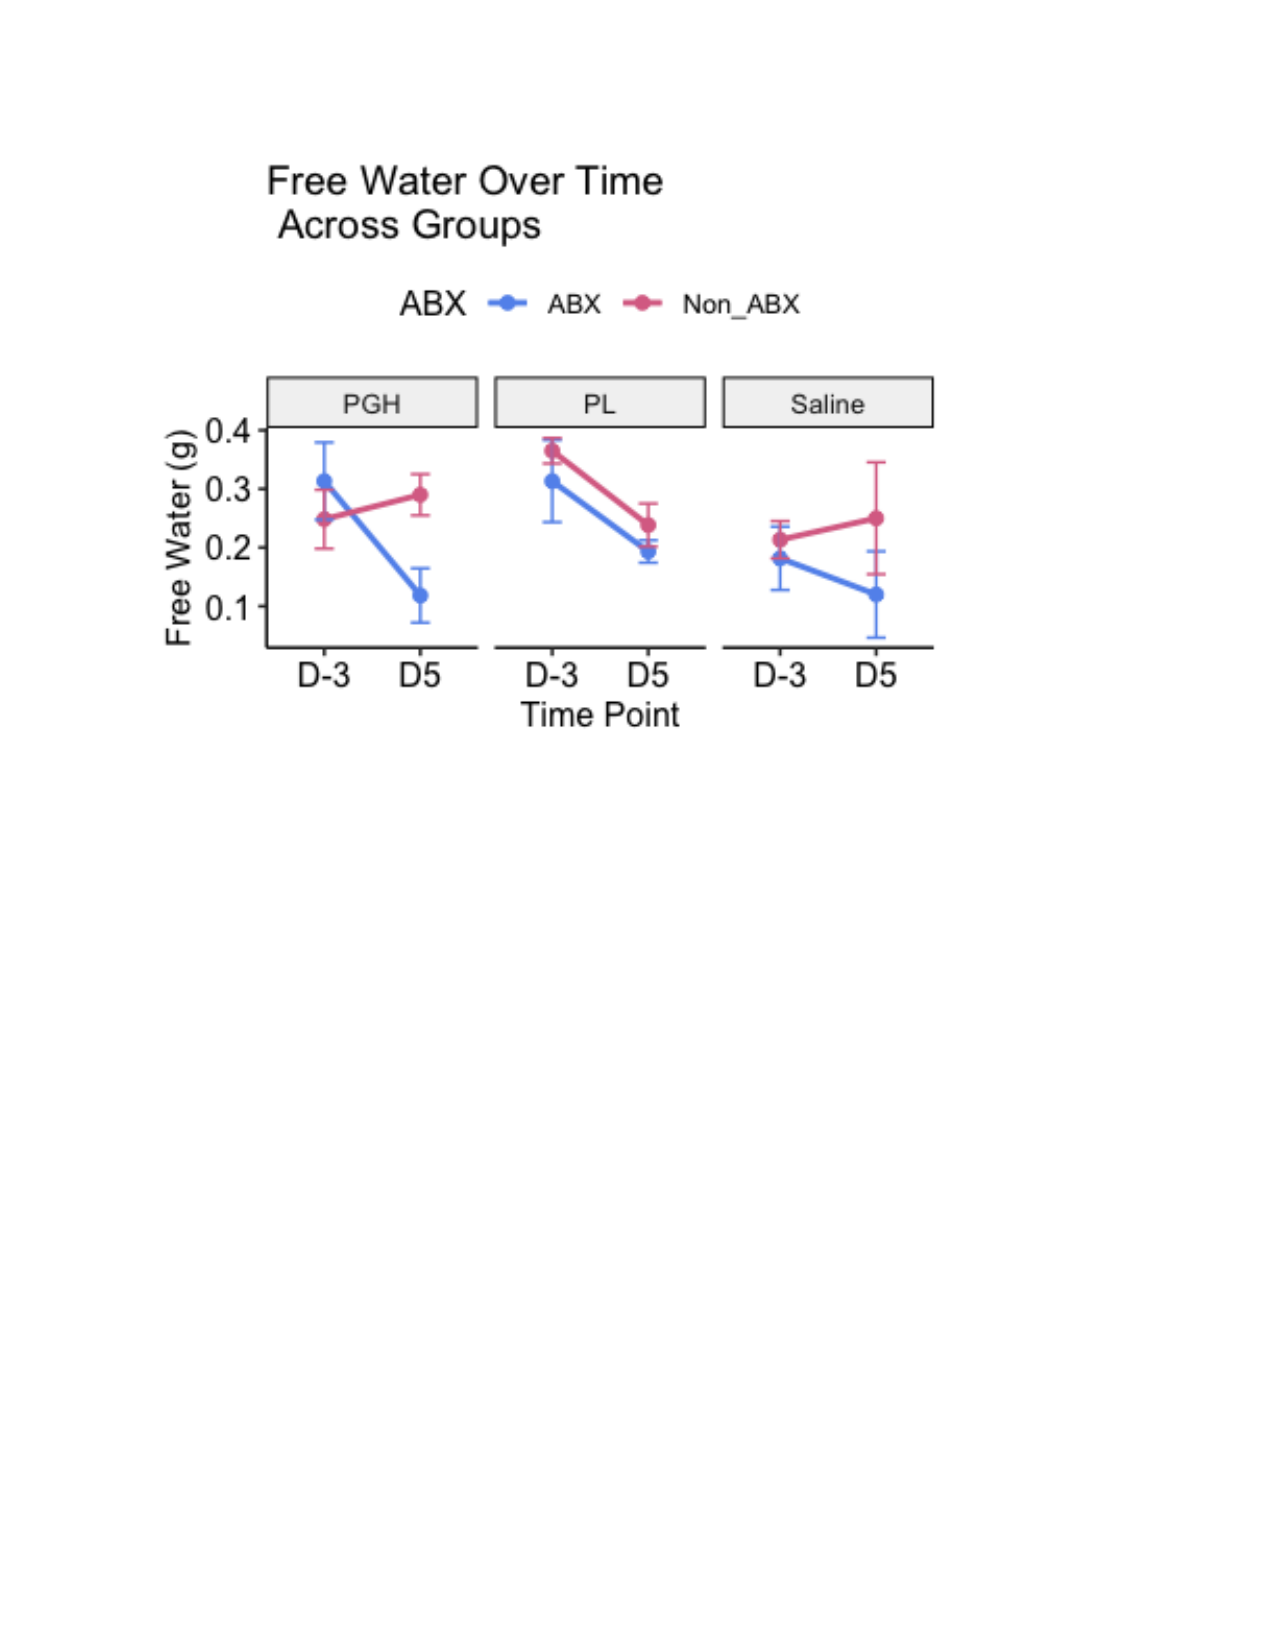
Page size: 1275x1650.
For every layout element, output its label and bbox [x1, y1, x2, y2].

picture [150, 150, 951, 750]
